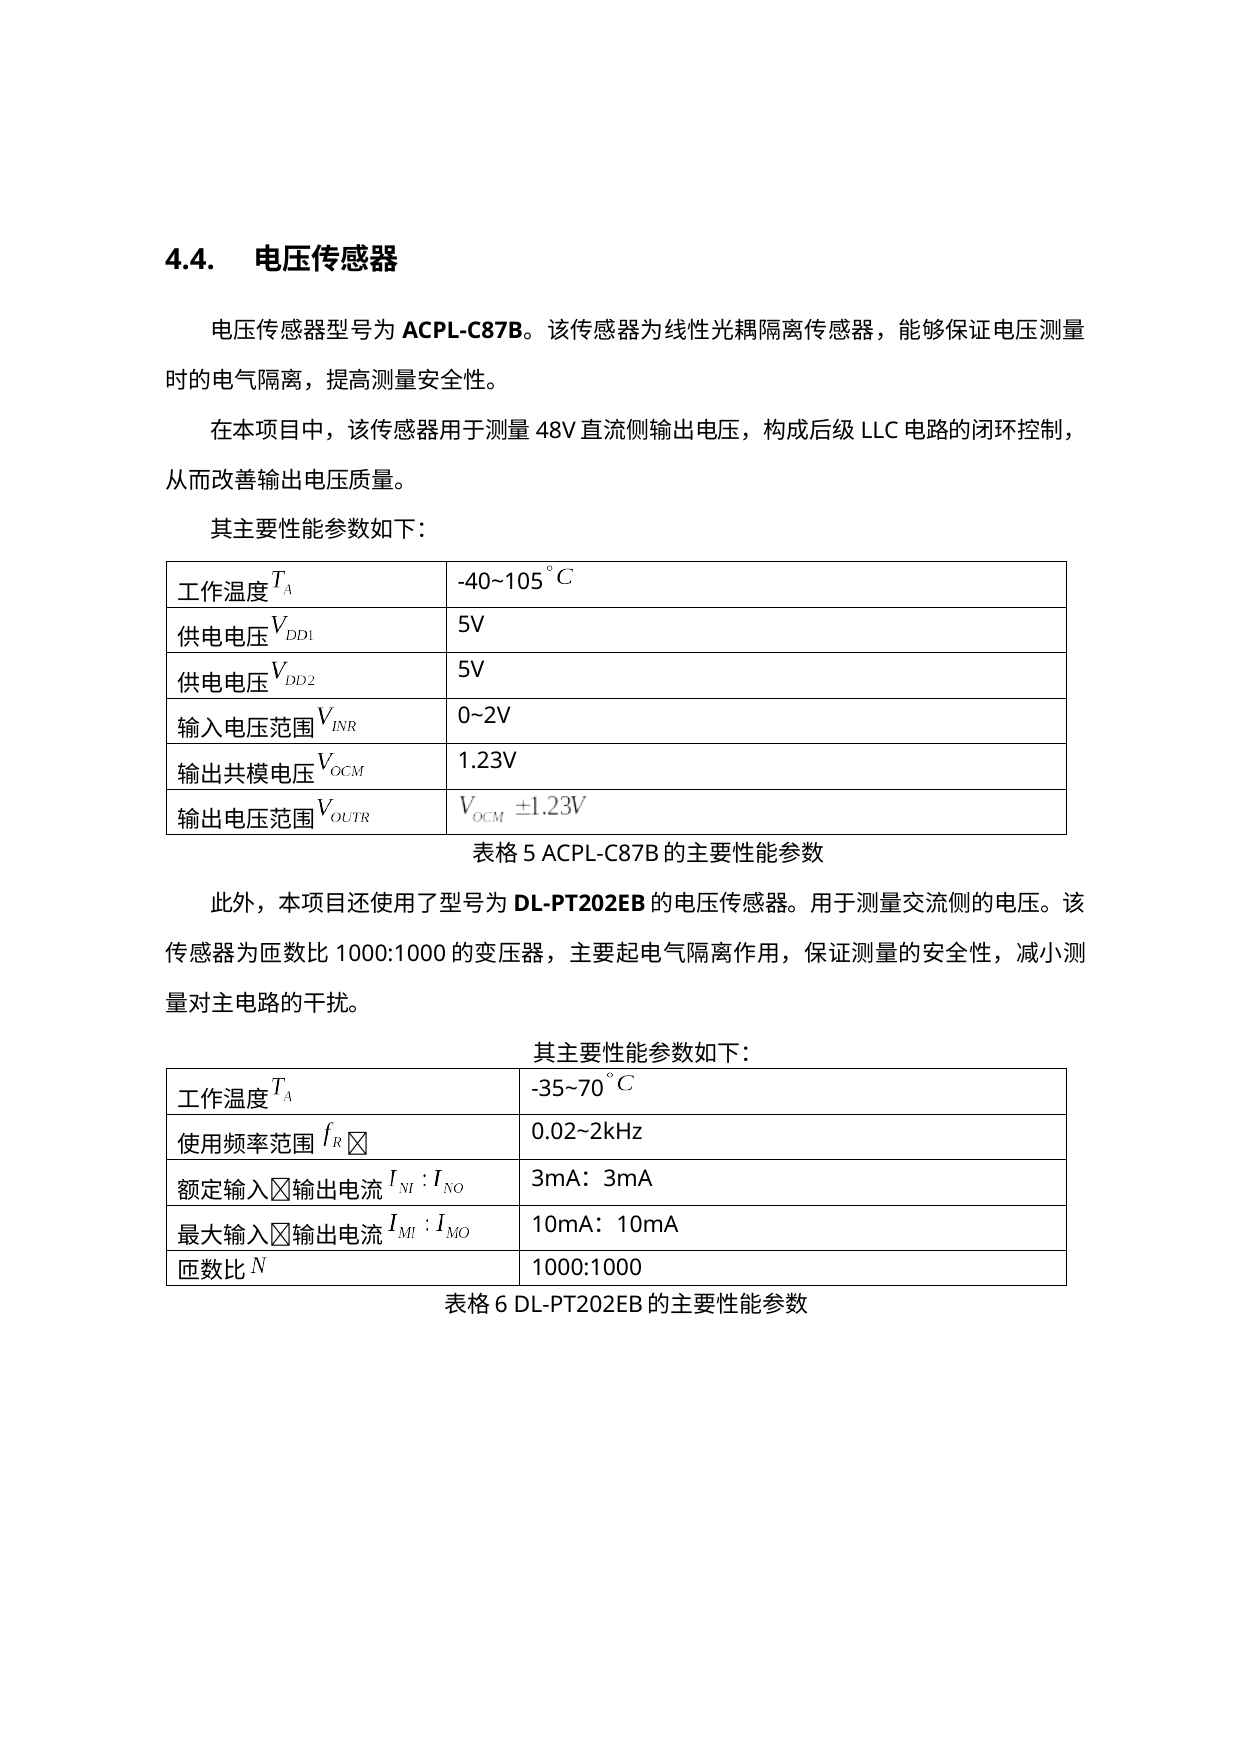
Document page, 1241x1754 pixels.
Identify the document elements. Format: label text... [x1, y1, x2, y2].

table_cell 输入电压范围 [167, 699, 446, 743]
table_cell 供电电压 [167, 653, 446, 698]
table_cell 0~2V [447, 699, 1066, 743]
table_cell 输出电压范围 [167, 790, 446, 834]
table_cell 供电电压 [167, 608, 446, 652]
text 在本项目中，该传感器用于测量48V直流侧输出电压，构成后级LLC电路的闭环控制，从而改善输出电压质量。 [165, 412, 1087, 495]
text 此外，本项目还使用了型号为DL-PT202EB的电压传感器。用于测量交流侧的电压。该传感器为匝数比1000:1000的变压器，主要起电气隔离作用，保证测量的安全性，减小测量对主电路的干扰。 [165, 885, 1087, 1018]
table_header 工作温度 [167, 562, 446, 607]
table_cell 使用频率范围 [167, 1115, 519, 1159]
text 表格5 ACPL-C87B的主要性能参数 [165, 835, 1087, 869]
table_cell 1000:1000 [520, 1251, 1066, 1285]
text 电压传感器型号为ACPL-C87B。该传感器为线性光耦隔离传感器，能够保证电压测量时的电气隔离，提高测量安全性。 [165, 312, 1087, 395]
text 其主要性能参数如下： [165, 511, 1087, 544]
table_cell 5V [447, 608, 1066, 652]
table_cell 1.23V [447, 744, 1066, 789]
table_cell [447, 790, 1066, 834]
table_cell 3mA：3mA [520, 1160, 1066, 1205]
table_cell 5V [447, 653, 1066, 698]
table_cell 匝数比 [167, 1251, 519, 1285]
table_header -40~105 [447, 562, 1066, 607]
text 其主要性能参数如下： [165, 1035, 1087, 1068]
table_cell 0.02~2kHz [520, 1115, 1066, 1159]
table_cell 10mA：10mA [520, 1206, 1066, 1250]
table_cell 最大输入输出电流 [167, 1206, 519, 1250]
table_header 工作温度 [167, 1069, 519, 1114]
text 表格6 DL-PT202EB的主要性能参数 [165, 1286, 1087, 1319]
table_header -35~70 [520, 1069, 1066, 1114]
table_cell 输出共模电压 [167, 744, 446, 789]
table_cell 额定输入输出电流 [167, 1160, 519, 1205]
subtitle 电压传感器 [165, 217, 1087, 278]
